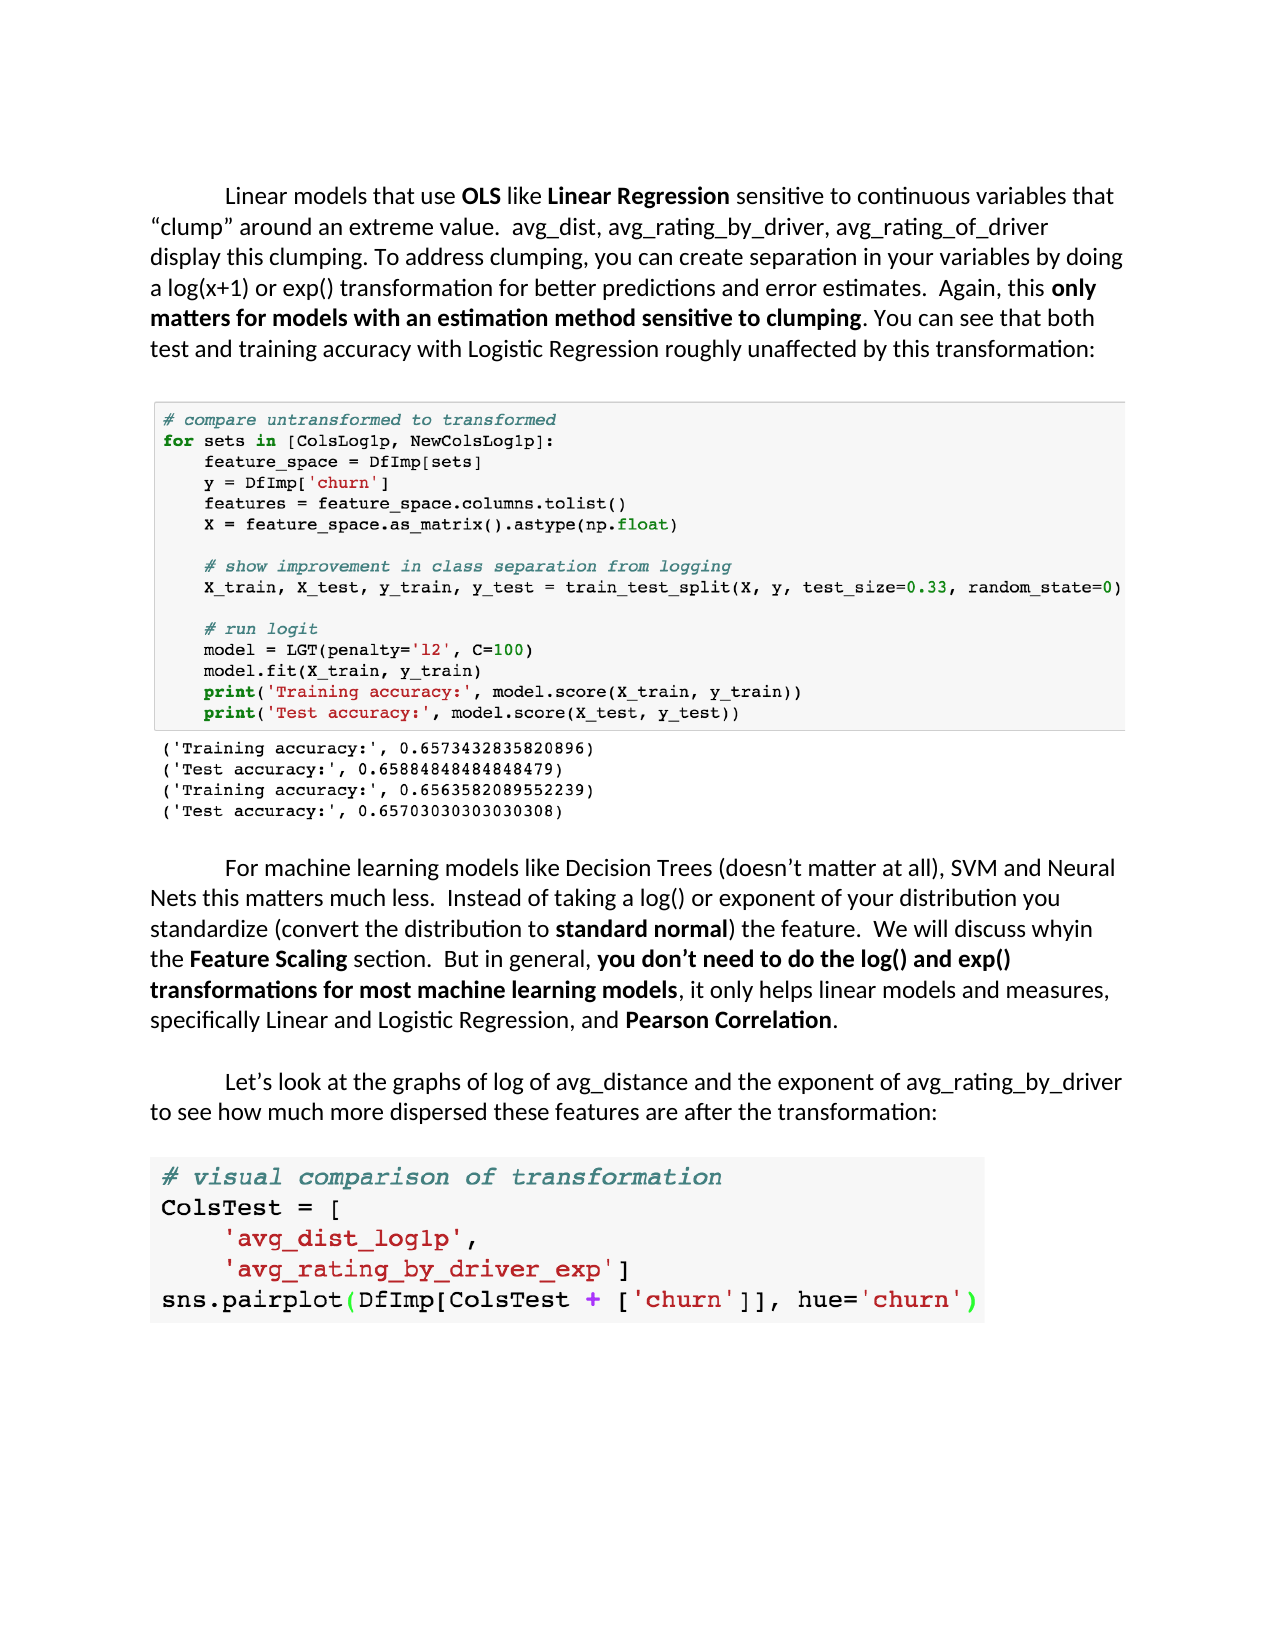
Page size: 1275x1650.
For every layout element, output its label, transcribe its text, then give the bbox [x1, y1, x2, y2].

picture [150, 1157, 985, 1323]
text Let’s look at the graphs of log of avg_distance and the exponent of avg_rating_by_driver to see how much more dispersed these features are after the transformation: [150, 1066, 1125, 1127]
picture [150, 394, 1125, 822]
text For machine learning models like Decision Trees (doesn’t matter at all), SVM and Neural Nets this matters much less. Instead of taking a log() or exponent of your distribution you standardize (convert the distribution to standard normal) the feature. We will discuss whyin the Feature Scaling section. But in general, you don’t need to do the log() and exp() transformations for most machine learning models, it only helps linear models and measures, specifically Linear and Logistic Regression, and Pearson Correlation. [150, 852, 1125, 1035]
text Linear models that use OLS like Linear Regression sensitive to continuous variables that “clump” around an extreme value. avg_dist, avg_rating_by_driver, avg_rating_of_driver display this clumping. To address clumping, you can create separation in your variables by doing a log(x+1) or exp() transformation for better predictions and error estimates. Again, this only matters for models with an estimation method sensitive to clumping. You can see that both test and training accuracy with Logistic Regression roughly unaffected by this transformation: [150, 181, 1125, 364]
